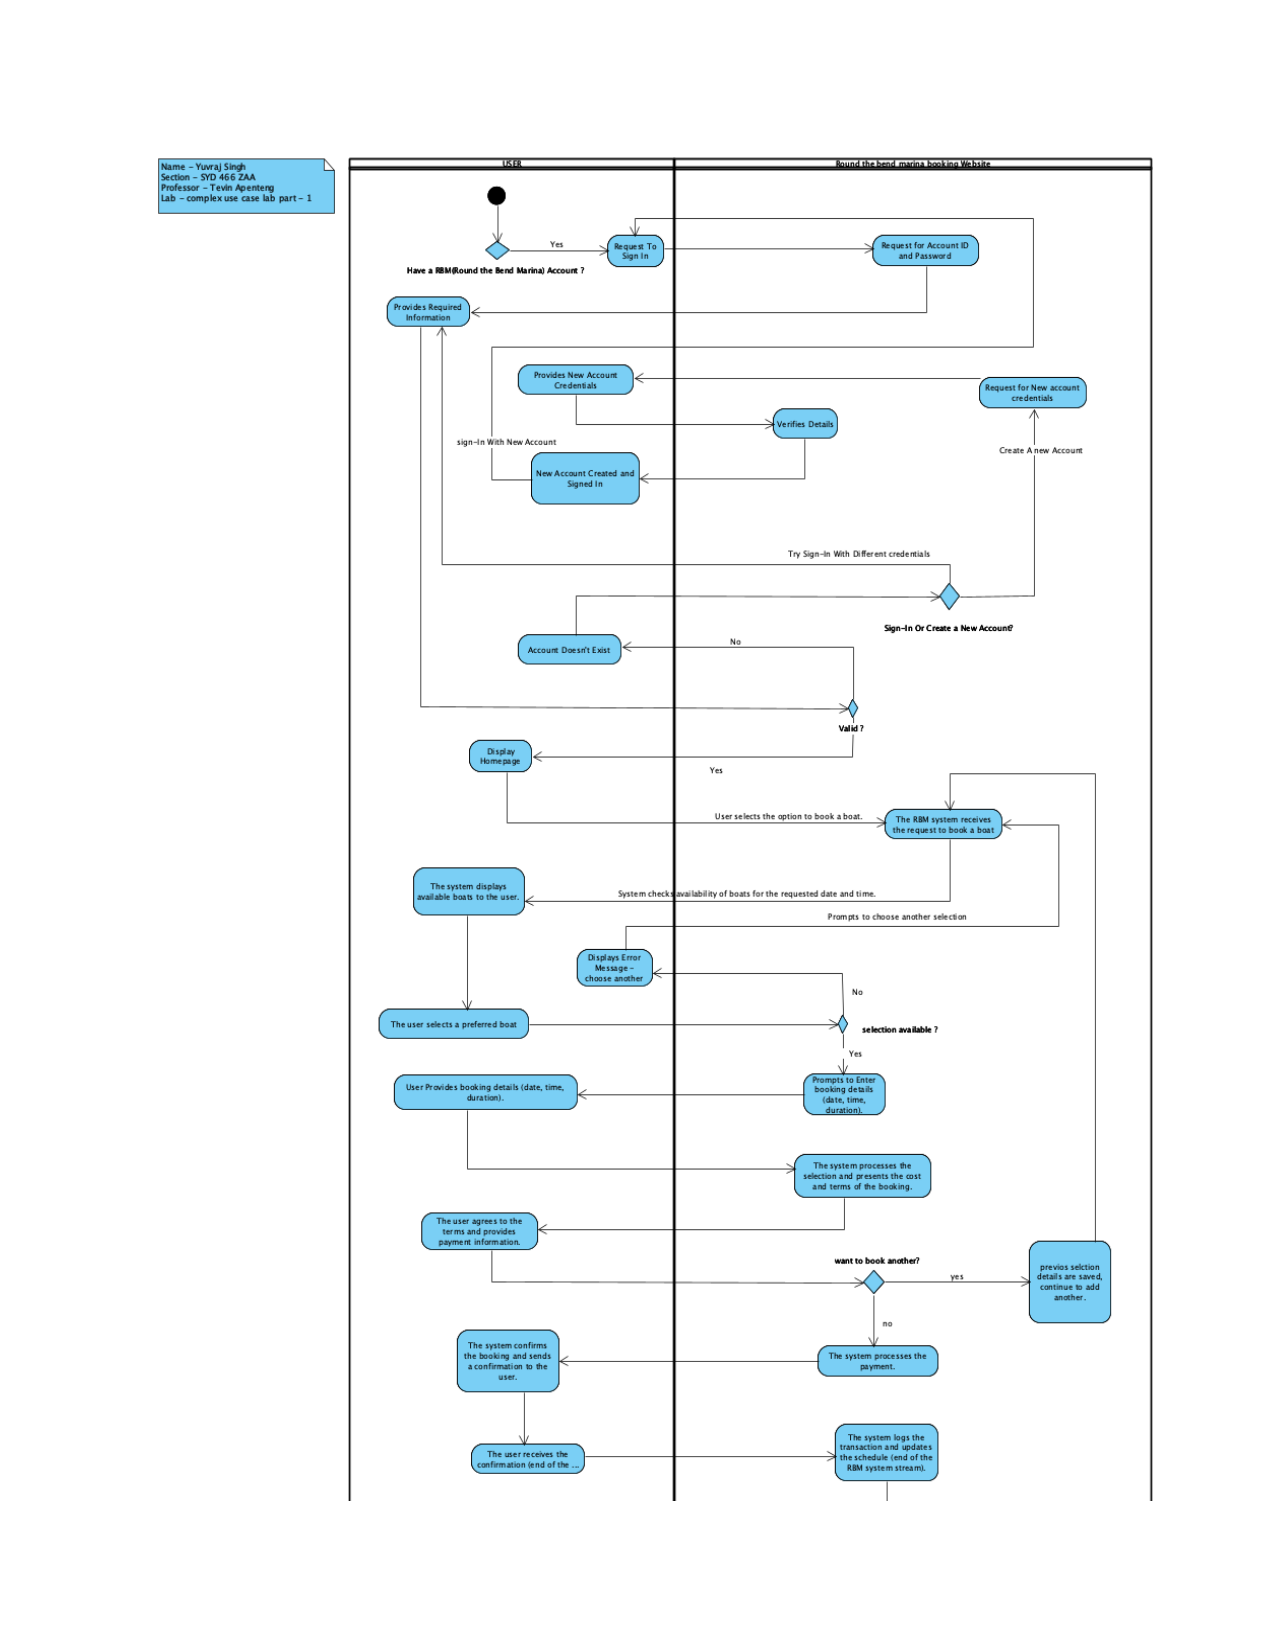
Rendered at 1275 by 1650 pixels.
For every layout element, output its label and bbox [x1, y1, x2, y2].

picture [150, 150, 1164, 1501]
